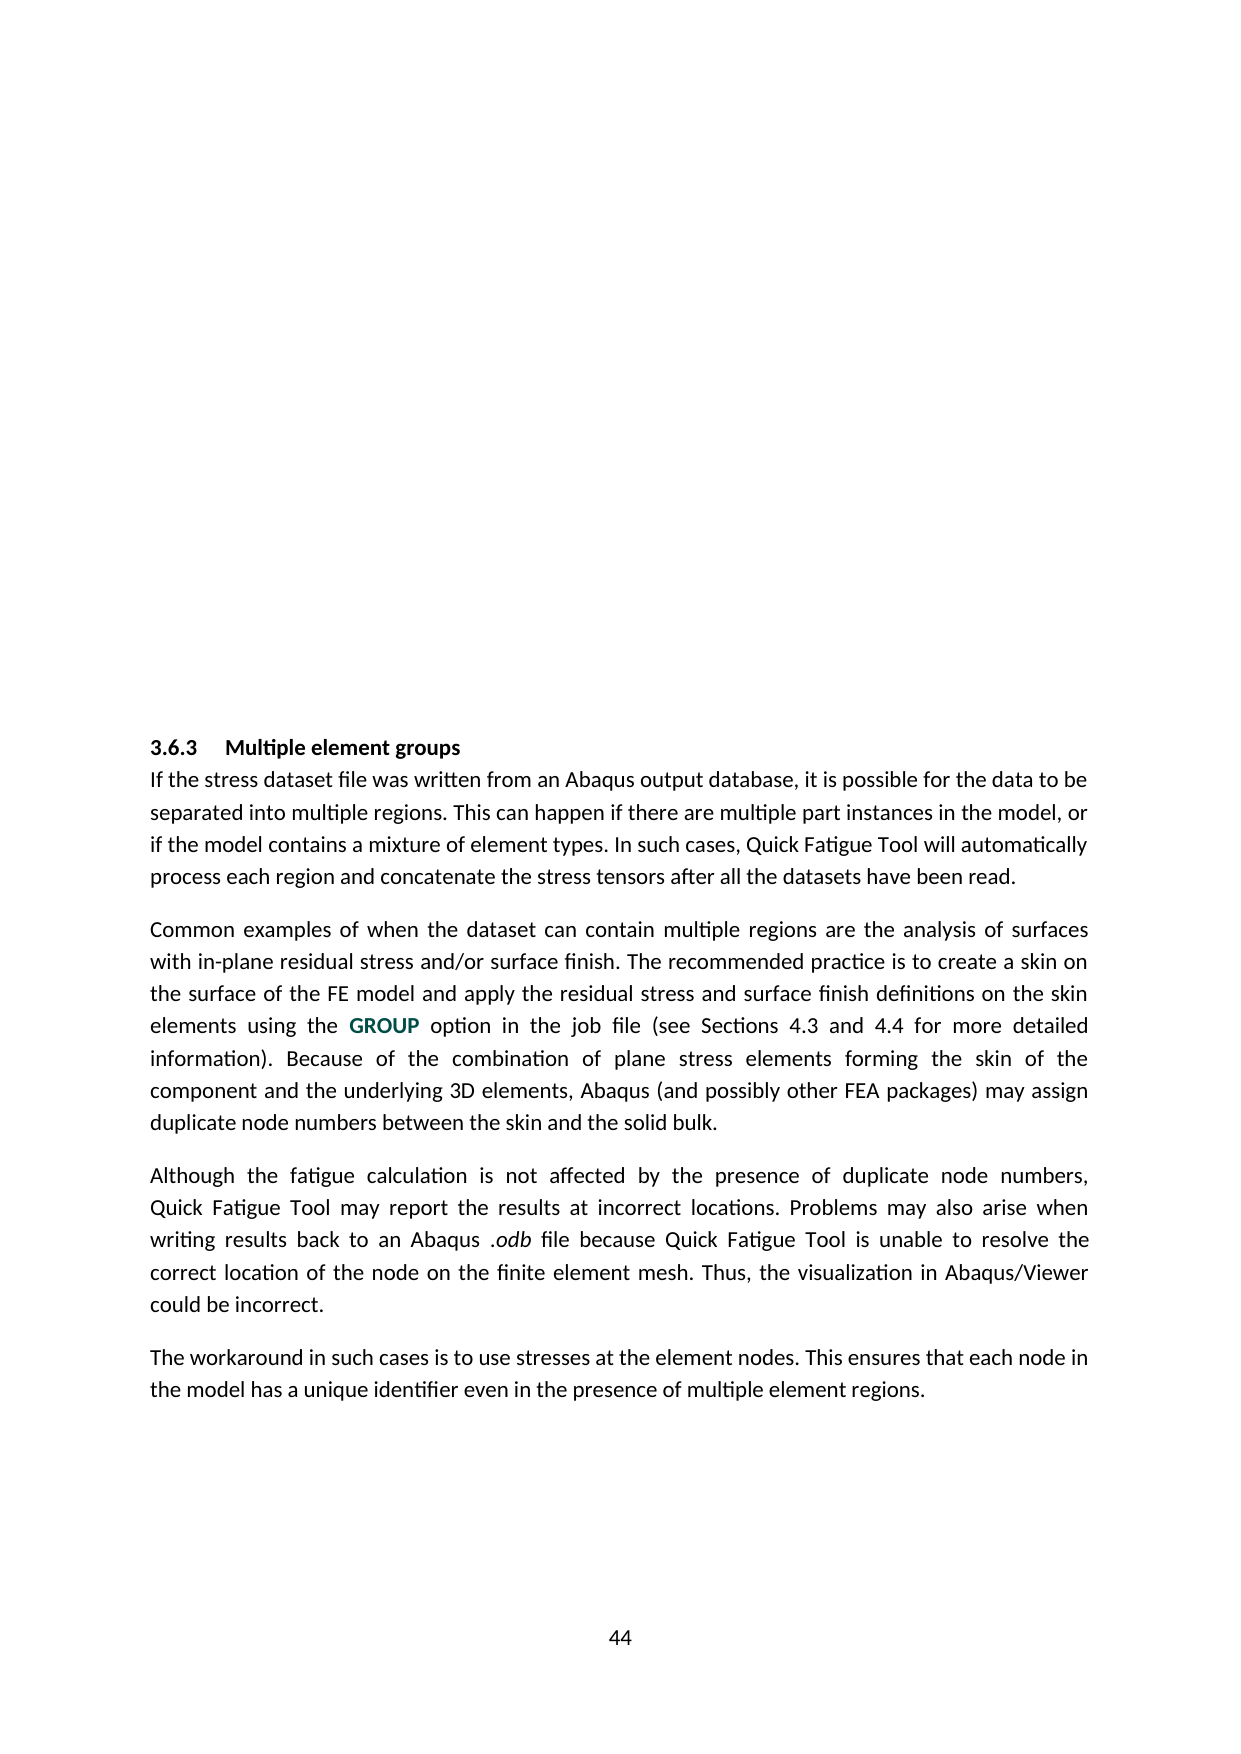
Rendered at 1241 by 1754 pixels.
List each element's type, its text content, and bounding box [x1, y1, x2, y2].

text Common examples of when the dataset can contain multiple regions are the analysis of surfaces with in-plane residual stress and/or surface finish. The recommended practice is to create a skin on the surface of the FE model and apply the residual stress and surface finish definitions on the skin elements using the GROUP option in the job file (see Sections 4.3 and 4.4 for more detailed information). Because of the combination of plane stress elements forming the skin of the component and the underlying 3D elements, Abaqus (and possibly other FEA packages) may assign duplicate node numbers between the skin and the solid bulk. [150, 915, 1090, 1136]
subtitle 3.6.3 Multiple element groups [150, 733, 1090, 761]
text Although the fatigue calculation is not affected by the presence of duplicate node numbers, Quick Fatigue Tool may report the results at incorrect locations. Problems may also arise when writing results back to an Abaqus .odb file because Quick Fatigue Tool is unable to resolve the correct location of the node on the finite element mesh. Thus, the visualization in Abaqus/Viewer could be incorrect. [150, 1161, 1090, 1318]
text If the stress dataset file was written from an Abaqus output database, it is possible for the data to be separated into multiple regions. This can happen if there are multiple part instances in the model, or if the model contains a mixture of element types. In such cases, Quick Fatigue Tool will automatically process each region and concatenate the stress tensors after all the datasets have been read. [150, 765, 1090, 890]
text The workaround in such cases is to use stresses at the element nodes. This ensures that each node in the model has a unique identifier even in the presence of multiple element regions. [150, 1343, 1090, 1403]
